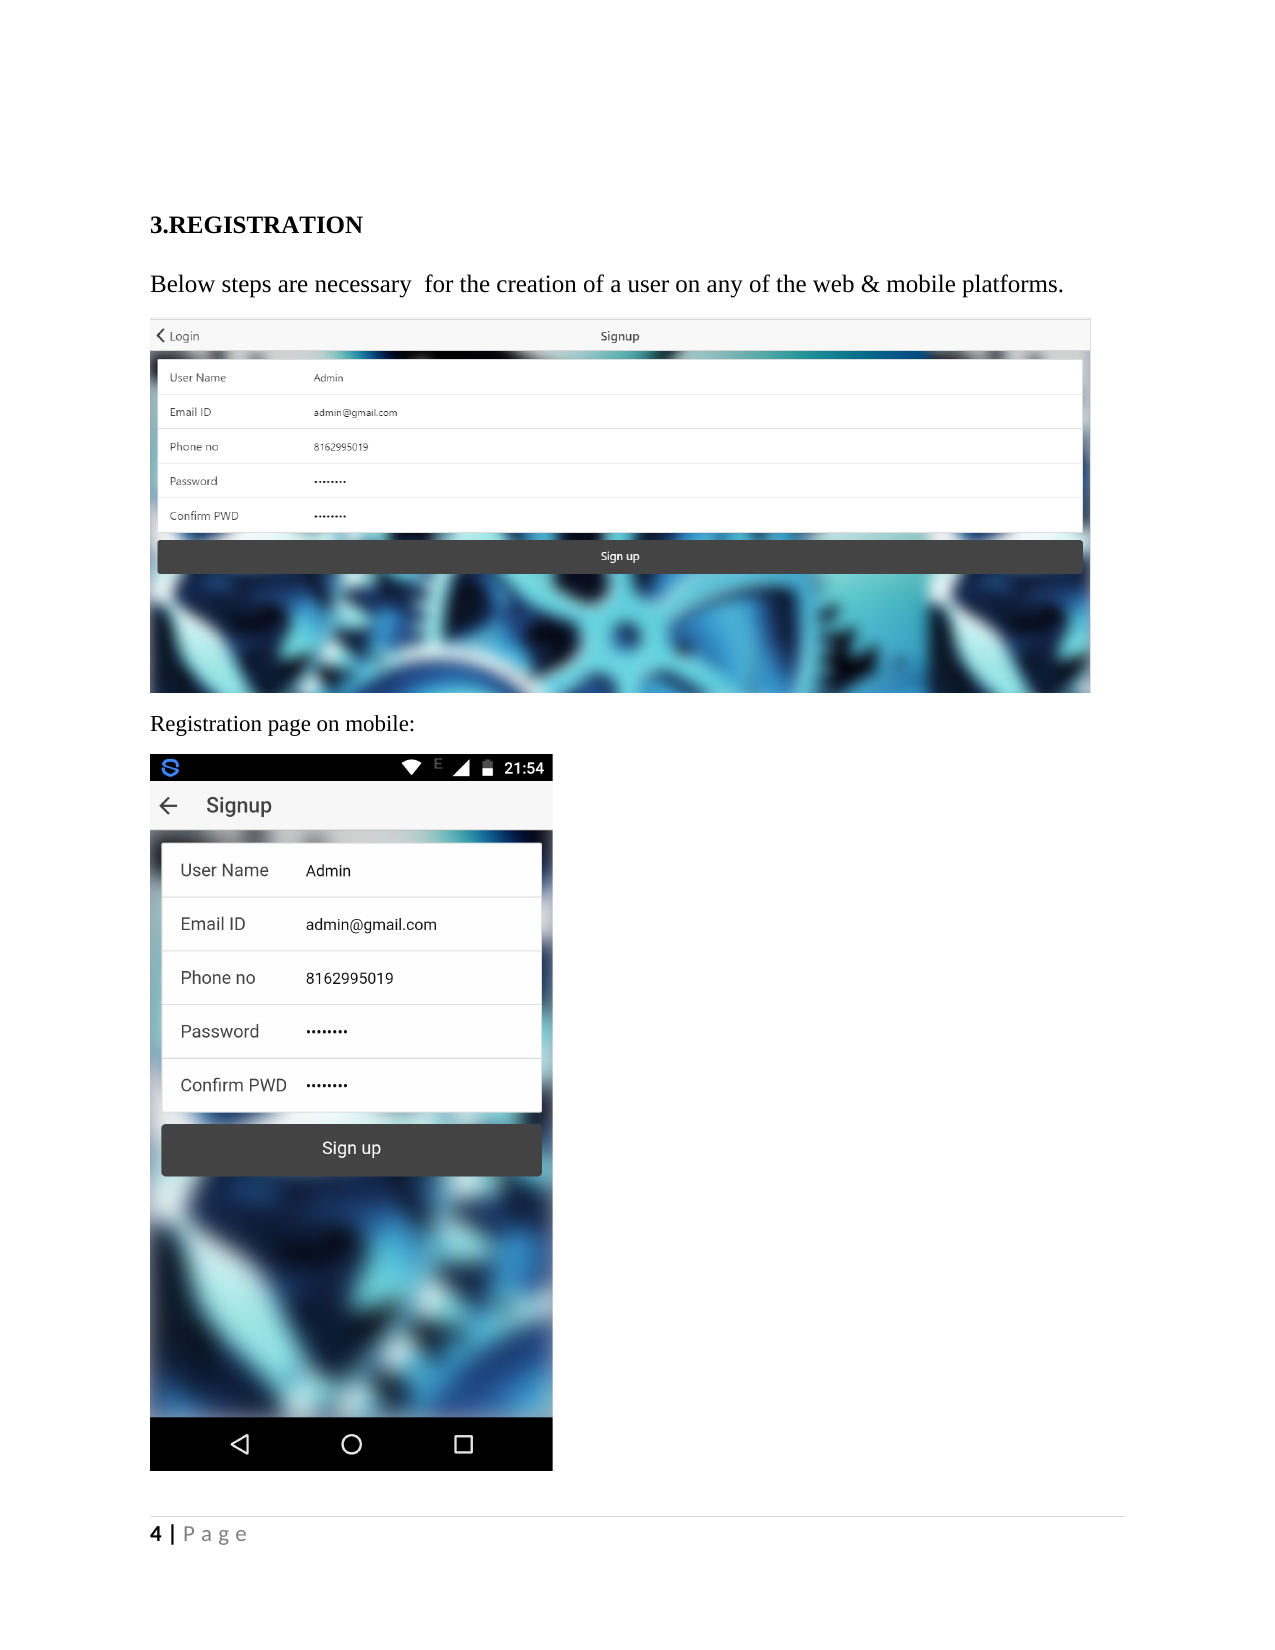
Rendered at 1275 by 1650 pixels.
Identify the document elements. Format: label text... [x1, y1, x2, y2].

text Below steps are necessary for the creation of a user on any of the web & mobile platforms. [150, 269, 1125, 298]
text 3.REGISTRATION [150, 210, 1125, 238]
picture [150, 317, 1091, 693]
picture [150, 754, 553, 1471]
text Registration page on mobile: [150, 710, 1125, 736]
